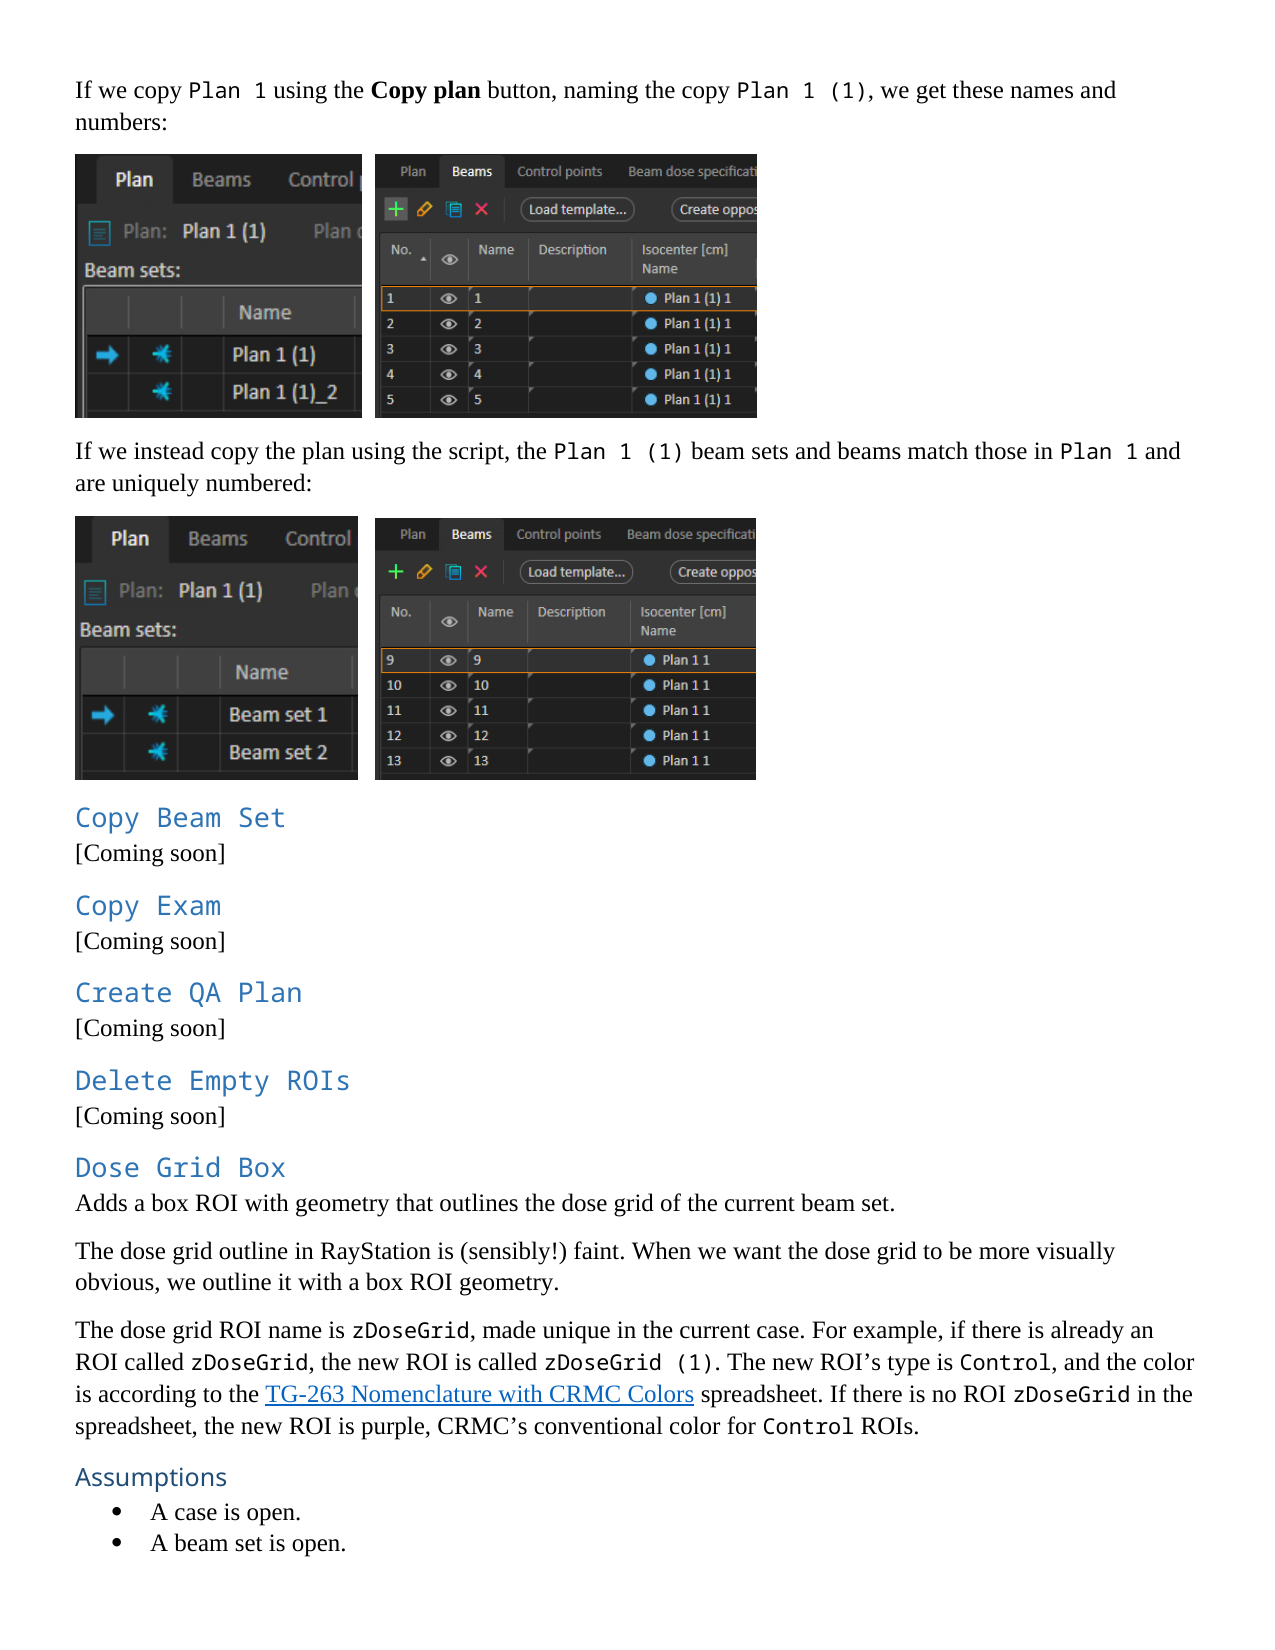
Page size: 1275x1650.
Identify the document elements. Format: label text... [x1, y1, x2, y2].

subtitle Copy Beam Set [75, 799, 1200, 836]
picture [375, 518, 756, 780]
list A case is open. [112, 1497, 1200, 1526]
text [Coming soon] [75, 1013, 1200, 1042]
subtitle Dose Grid Box [75, 1149, 1200, 1186]
text [Coming soon] [75, 1101, 1200, 1130]
text Adds a box ROI with geometry that outlines the dose grid of the current beam set. [75, 1188, 1200, 1217]
picture [75, 154, 362, 418]
picture [375, 154, 757, 418]
text If we copy Plan 1 using the Copy plan button, naming the copy Plan 1 (1), we get these names and numbers: [75, 75, 1200, 136]
text If we instead copy the plan using the script, the Plan 1 (1) beam sets and beams match those in Plan 1 and are uniquely numbered: [75, 436, 1200, 497]
subtitle Assumptions [75, 1460, 1200, 1494]
list A beam set is open. [112, 1528, 1200, 1557]
subtitle Copy Exam [75, 886, 1200, 923]
text The dose grid outline in RayStation is (sensibly!) faint. When we want the dose grid to be more visually obvious, we outline it with a box ROI geometry. [75, 1236, 1200, 1296]
subtitle Delete Empty ROIs [75, 1061, 1200, 1098]
subtitle Create QA Plan [75, 974, 1200, 1011]
text [Coming soon] [75, 926, 1200, 955]
text The dose grid ROI name is zDoseGrid, made unique in the current case. For example, if there is already an ROI called zDoseGrid, the new ROI is called zDoseGrid (1). The new ROI’s type is Control, and the color is according to the TG-263 Nomenclature with CRMC Colors spreadsheet. If there is no ROI zDoseGrid in the spreadsheet, the new ROI is purple, CRMC’s conventional color for Control ROIs. [75, 1315, 1200, 1441]
text [Coming soon] [75, 838, 1200, 867]
picture [75, 516, 358, 780]
